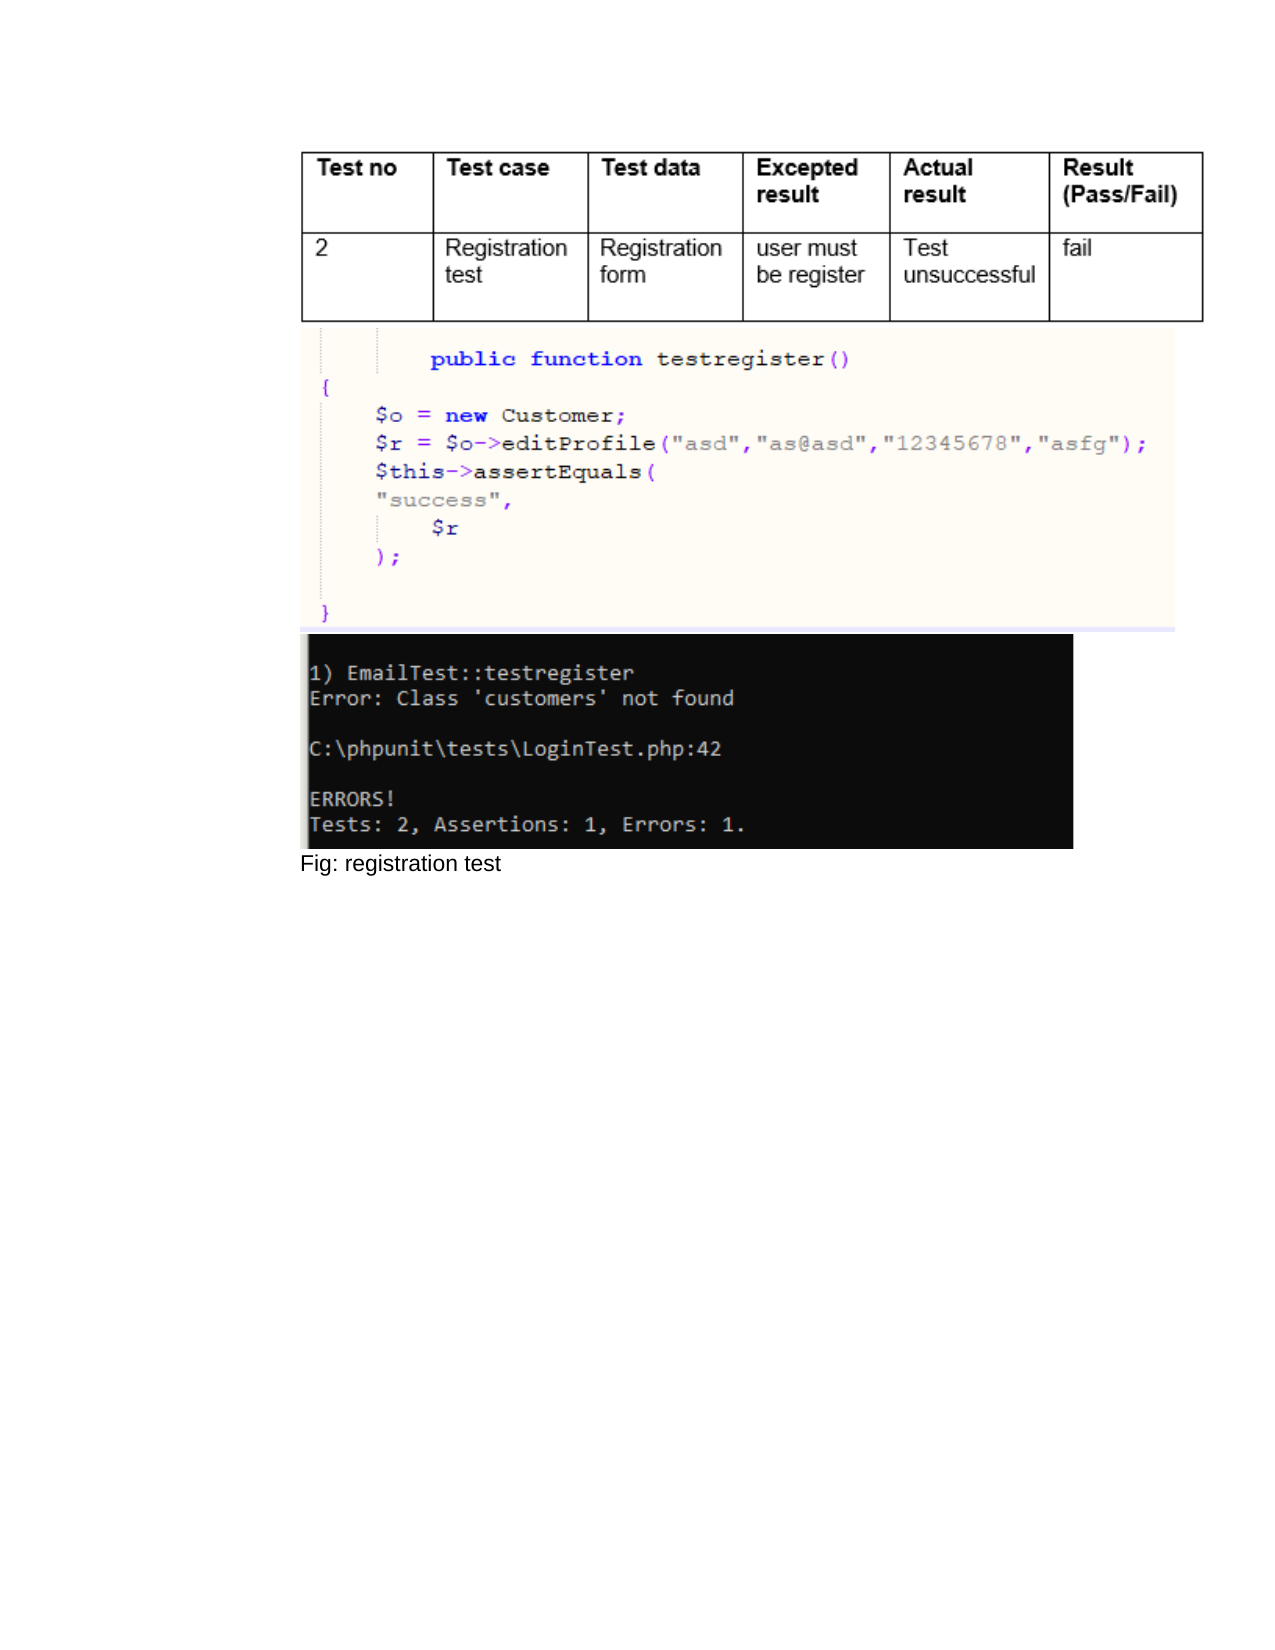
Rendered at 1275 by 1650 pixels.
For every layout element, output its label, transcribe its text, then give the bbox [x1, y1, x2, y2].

picture [300, 328, 1175, 632]
list Fig: registration test [300, 850, 1125, 877]
picture [300, 150, 1210, 327]
picture [300, 634, 1074, 849]
